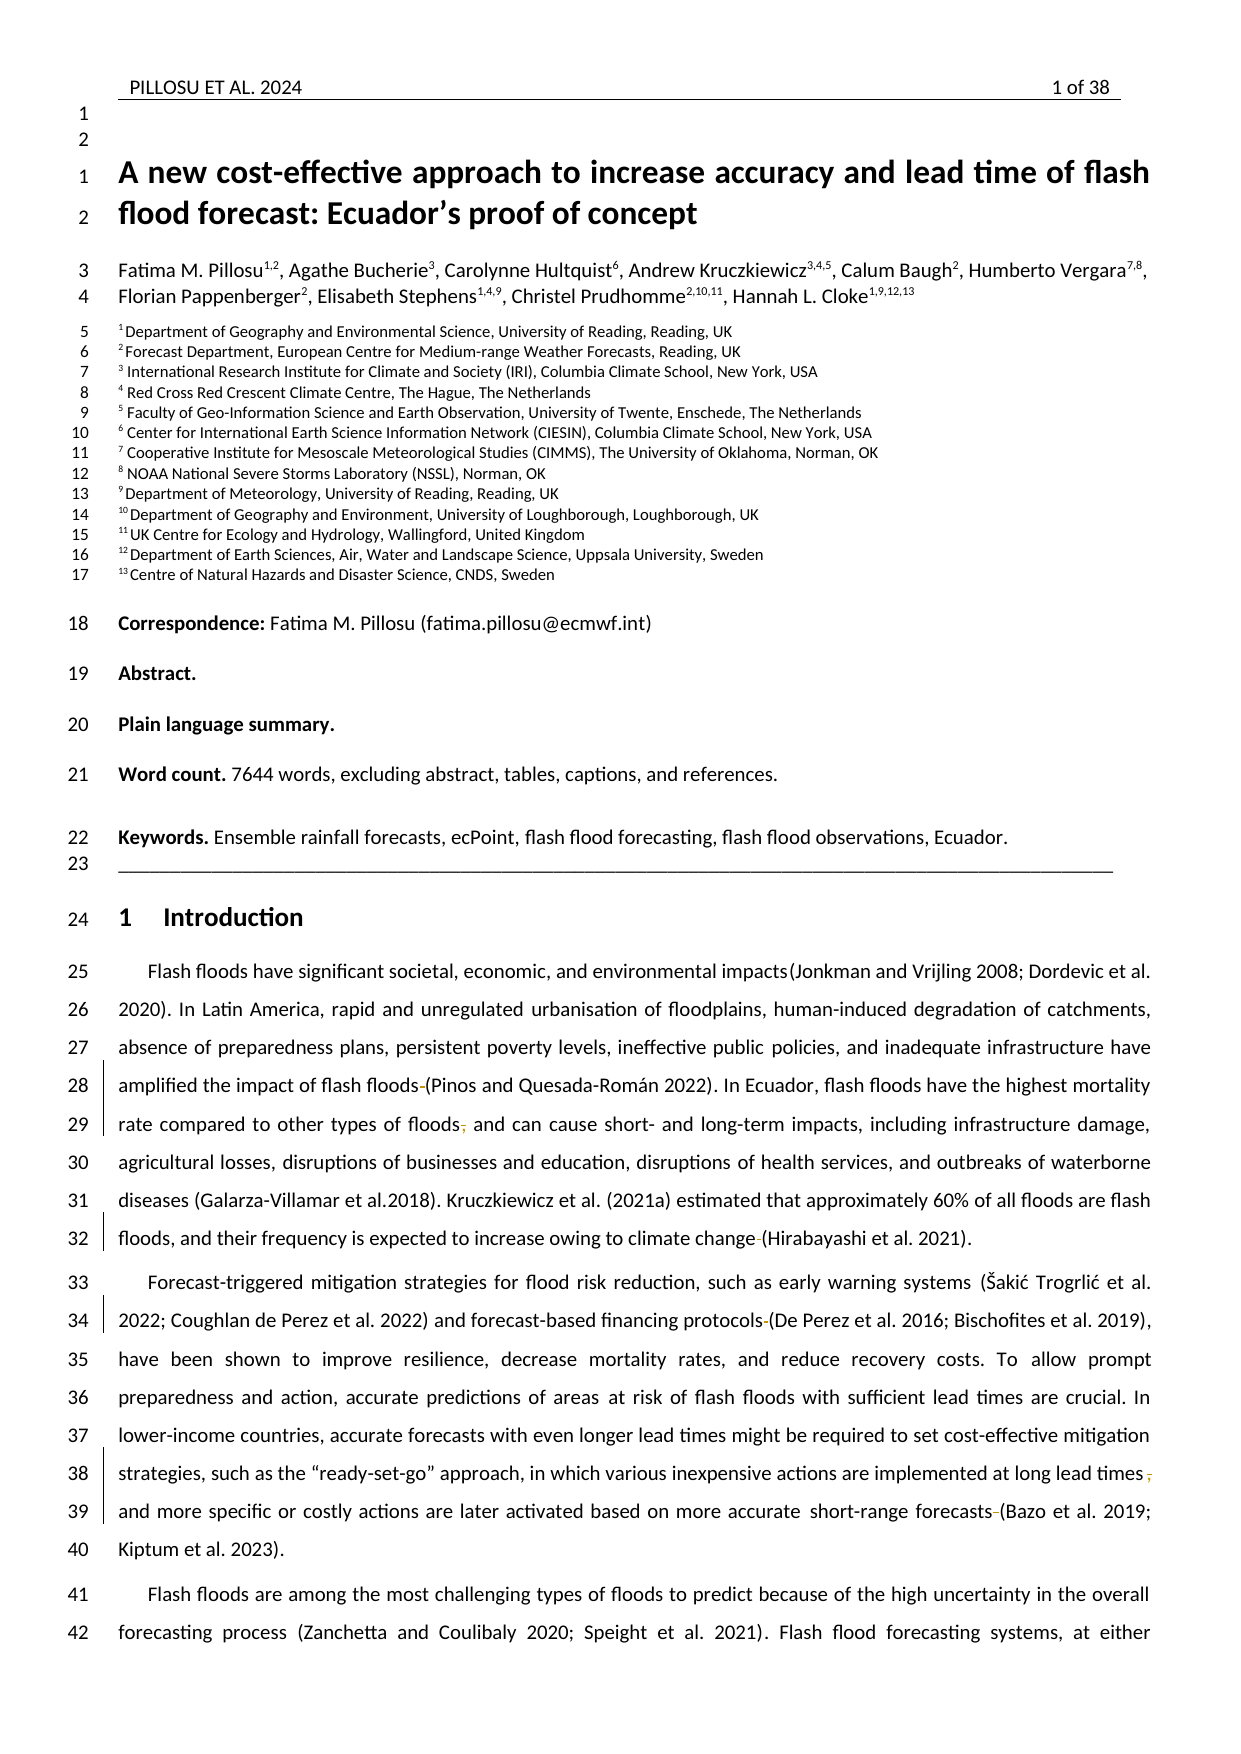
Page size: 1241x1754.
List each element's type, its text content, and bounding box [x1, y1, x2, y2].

text Fatima M. Pillosu1,2, Agathe Bucherie3, Carolynne Hultquist6, Andrew Kruczkiewicz3,4,5, Calum Baugh2, Humberto Vergara7,8, Florian Pappenberger2, Elisabeth Stephens1,4,9, Christel Prudhomme2,10,11, Hannah L. Cloke1,9,12,13 [118, 258, 1152, 308]
text Plain language summary. [118, 711, 1152, 736]
text 7 Cooperative Institute for Mesoscale Meteorological Studies (CIMMS), The University of Oklahoma, Norman, OK [118, 443, 1152, 463]
text Flash floods have significant societal, economic, and environmental impacts. In Latin America, rapid and unregulated urbanisation of floodplains, human-induced degradation of catchments, absence of preparedness plans, persistent poverty levels, ineffective public policies, and inadequate infrastructure have amplified the impact of flash floods. In Ecuador, flash floods have the highest mortality rate compared to other types of floods and can cause short- and long-term impacts, including infrastructure damage, agricultural losses, disruptions of businesses and education, disruptions of health services, and outbreaks of waterborne diseases (Galarza-Villamar et al.. Kruczkiewicz et al. estimated that approximately 60% of all floods are flash floods, and their frequency is expected to increase owing to climate change. [118, 958, 1152, 1251]
text 13 Centre of Natural Hazards and Disaster Science, CNDS, Sweden [118, 565, 1152, 585]
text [118, 1581, 1152, 1644]
text Word count. 7644 words, excluding abstract, tables, captions, and references. [118, 761, 1152, 787]
text Abstract. [118, 660, 1152, 686]
text 9 Department of Meteorology, University of Reading, Reading, UK [118, 483, 1152, 504]
subtitle Introduction [118, 900, 1152, 933]
text Keywords. Ensemble rainfall forecasts, ecPoint, flash flood forecasting, flash flood observations, Ecuador. [118, 824, 1152, 850]
text Forecast-triggered mitigation strategies for flood risk reduction, such as early warning systems and forecast-based financing protocols, have been shown to improve resilience, decrease mortality rates, and reduce recovery costs. To allow prompt preparedness and action, accurate predictions of areas at risk of flash floods with sufficient lead times are crucial. In lower-income countries, accurate forecasts with even longer lead times might be required to set cost-effective mitigation strategies, such as the “ready-set-go” approach, in which various inexpensive actions are implemented at long lead times and more specific or costly actions are later activated based on more accurate short-range forecasts. [118, 1269, 1152, 1562]
text Correspondence: Fatima M. Pillosu (fatima.pillosu@ecmwf.int) [118, 610, 1152, 635]
text 3 International Research Institute for Climate and Society (IRI), Columbia Climate School, New York, USA [118, 362, 1152, 382]
text 5 Faculty of Geo-Information Science and Earth Observation, University of Twente, Enschede, The Netherlands [118, 402, 1152, 422]
text 8 NOAA National Severe Storms Laboratory (NSSL), Norman, OK [118, 463, 1152, 483]
title A new cost-effective approach to increase accuracy and lead time of flash flood forecast: Ecuador’s proof of concept [118, 151, 1152, 233]
text 2 Forecast Department, European Centre for Medium-range Weather Forecasts, Reading, UK [118, 341, 1152, 362]
text 4 Red Cross Red Crescent Climate Centre, The Hague, The Netherlands [118, 382, 1152, 402]
text 6 Center for International Earth Science Information Network (CIESIN), Columbia Climate School, New York, USA [118, 422, 1152, 443]
text 10 Department of Geography and Environment, University of Loughborough, Loughborough, UK [118, 504, 1152, 524]
text 1 Department of Geography and Environmental Science, University of Reading, Reading, UK [118, 321, 1152, 341]
text 11 UK Centre for Ecology and Hydrology, Wallingford, United Kingdom [118, 524, 1152, 544]
title ________________________________________________________________________________________________ [118, 850, 1152, 875]
text 12 Department of Earth Sciences, Air, Water and Landscape Science, Uppsala University, Sweden [118, 544, 1152, 565]
